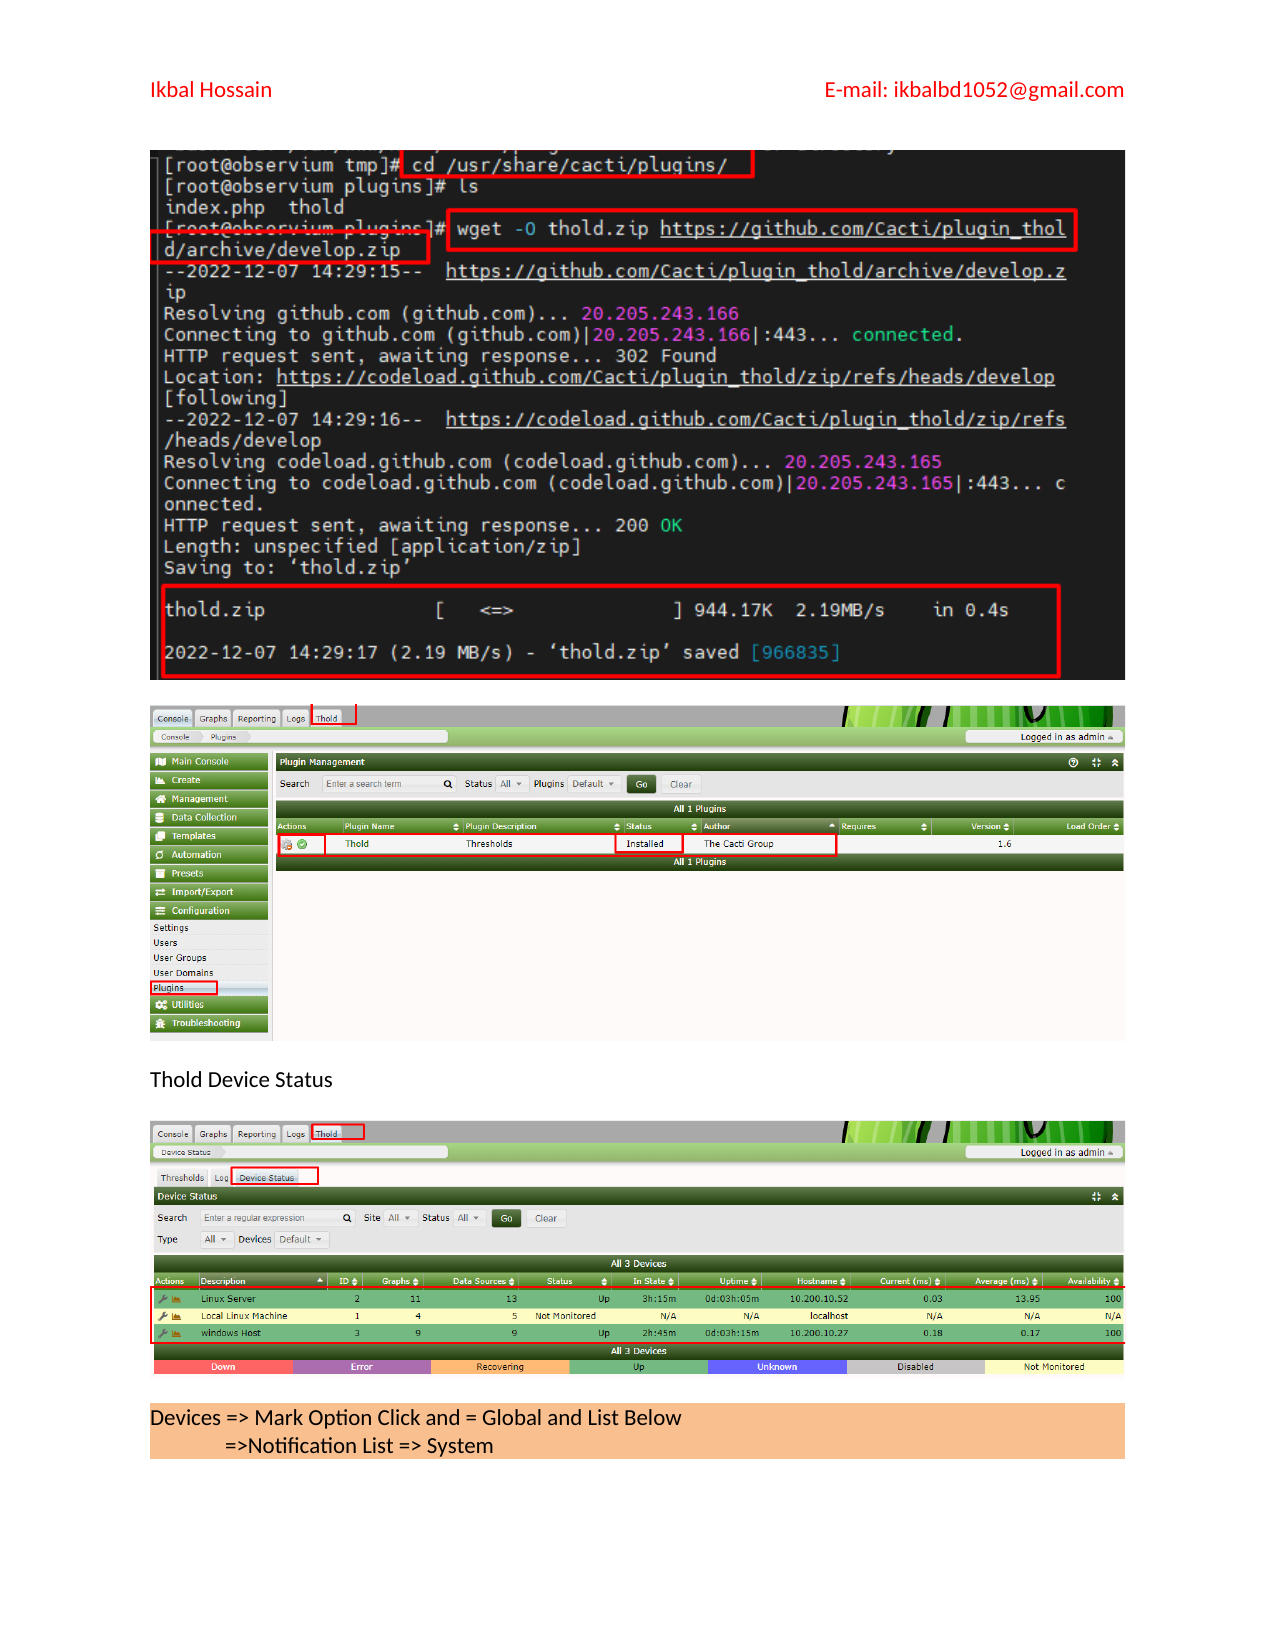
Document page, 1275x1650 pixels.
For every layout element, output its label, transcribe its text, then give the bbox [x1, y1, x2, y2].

text =>Notification List => System [150, 1432, 1125, 1459]
picture [150, 1118, 1125, 1379]
text Devices => Mark Option Click and = Global and List Below [150, 1403, 1125, 1432]
picture [150, 150, 1125, 680]
picture [150, 704, 1125, 1041]
text Thold Device Status [150, 1066, 1125, 1093]
